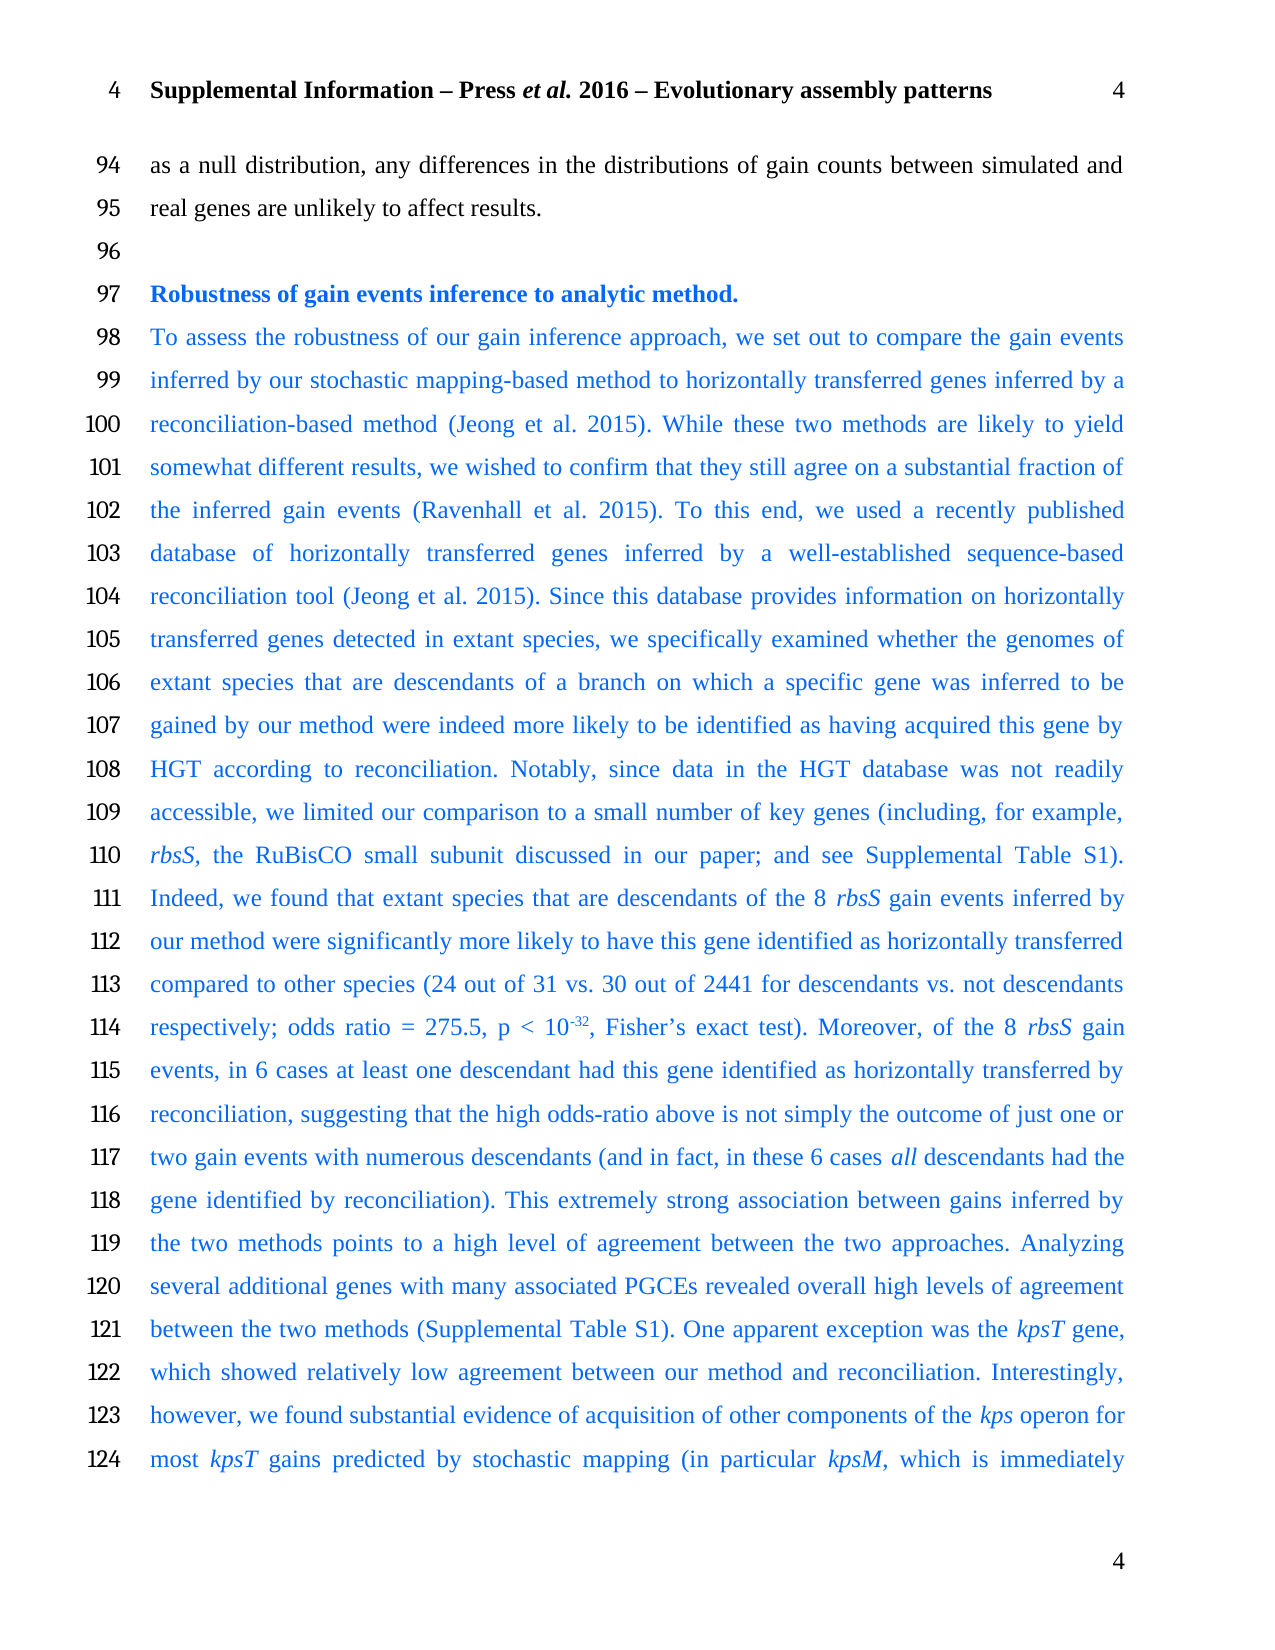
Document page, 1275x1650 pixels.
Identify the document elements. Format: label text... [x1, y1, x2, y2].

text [150, 322, 1125, 1472]
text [150, 150, 1125, 222]
text Robustness of gain events inference to analytic method. [150, 279, 1125, 308]
